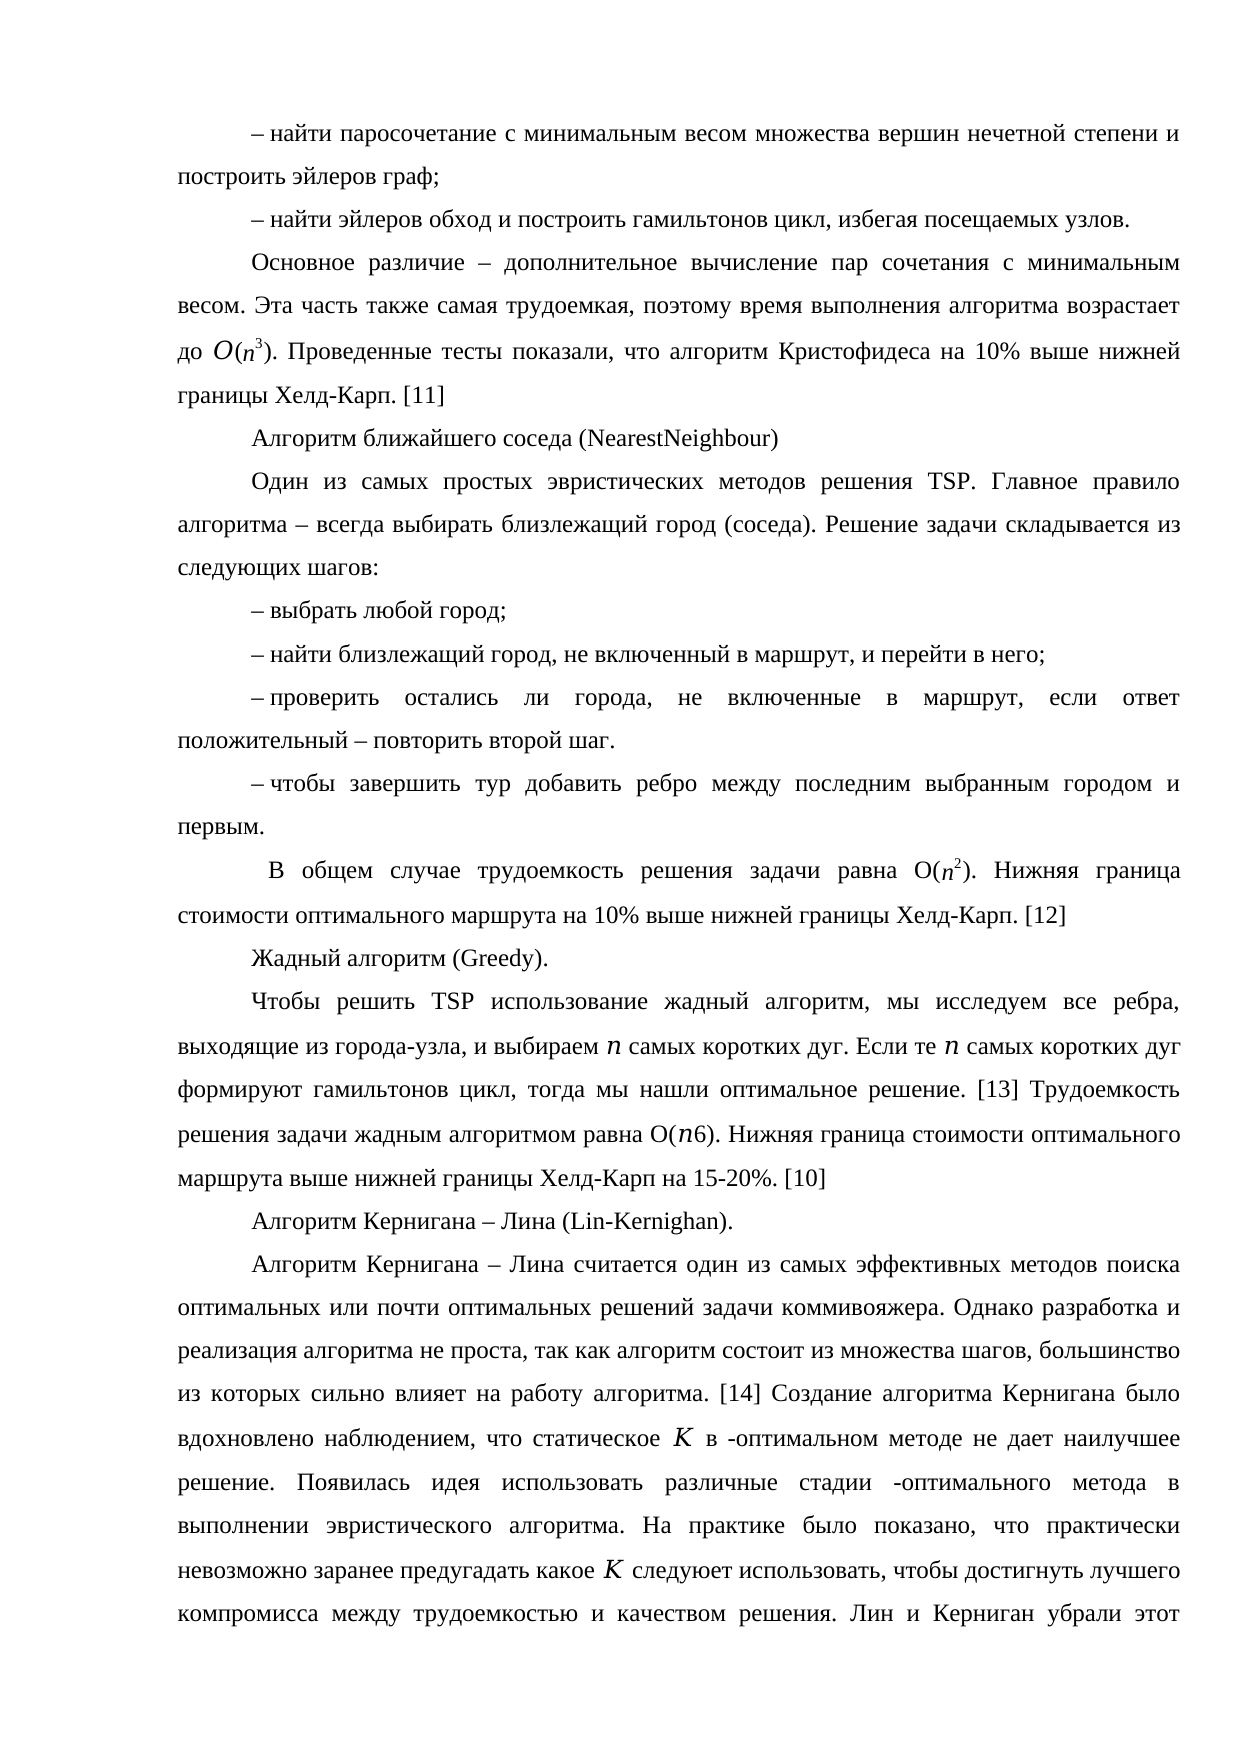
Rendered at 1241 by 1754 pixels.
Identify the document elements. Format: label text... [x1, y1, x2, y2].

list выбрать любой город; [177, 596, 1181, 624]
text В общем случае трудоемкость решения задачи равна O(). Нижняя граница стоимости оптимального маршрута на 10% выше нижней границы Хелд-Карп. [12] [177, 854, 1181, 928]
text Чтобы решить TSP использование жадный алгоритм, мы исследуем все ребра, выходящие из города-узла, и выбираем 𝑛 самых коротких дуг. Если те 𝑛 самых коротких дуг формируют гамильтонов цикл, тогда мы нашли оптимальное решение. [13] Трудоемкость решения задачи жадным алгоритмом равна O(𝑛6). Нижняя граница стоимости оптимального маршрута выше нижней границы Хелд-Карп на 15-20%. [10] [177, 986, 1181, 1191]
list найти паросочетание с минимальным весом множества вершин нечетной степени и построить эйлеров граф; [177, 118, 1181, 190]
list проверить остались ли города, не включенные в маршрут, если ответ положительный – повторить второй шаг. [177, 682, 1181, 754]
list найти эйлеров обход и построить гамильтонов цикл, избегая посещаемых узлов. [177, 204, 1181, 233]
text Алгоритм ближайшего соседа (NearestNeighbour) [177, 423, 1181, 452]
text Алгоритм Кернигана – Лина (Lin-Kernighan). [177, 1206, 1181, 1234]
list чтобы завершить тур добавить ребро между последним выбранным городом и первым. [177, 768, 1181, 840]
text Жадный алгоритм (Greedy). [177, 943, 1181, 972]
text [177, 1249, 1181, 1627]
text Один из самых простых эвристических методов решения TSP. Главное правило алгоритма – всегда выбирать близлежащий город (соседа). Решение задачи складывается из следующих шагов: [177, 466, 1181, 581]
text Основное различие – дополнительное вычисление пар сочетания с минимальным весом. Эта часть также самая трудоемкая, поэтому время выполнения алгоритма возрастает до 𝑂(). Проведенные тесты показали, что алгоритм Кристофидеса на 10% выше нижней границы Хелд-Карп. [11] [177, 247, 1181, 409]
list найти близлежащий город, не включенный в маршрут, и перейти в него; [177, 639, 1181, 667]
